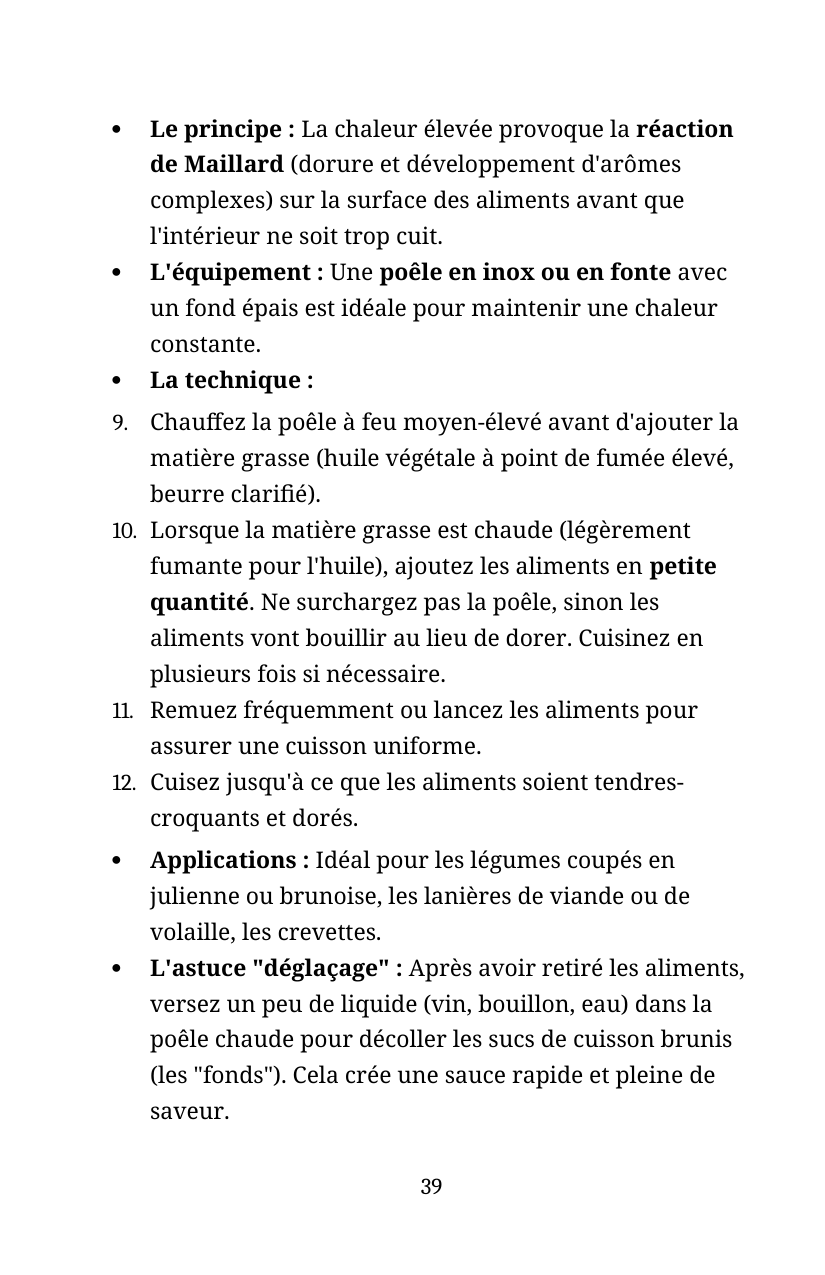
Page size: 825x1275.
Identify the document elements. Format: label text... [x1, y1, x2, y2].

list Cuisez jusqu'à ce que les aliments soient tendres-croquants et dorés. [112, 766, 750, 833]
list L'astuce "déglaçage" : Après avoir retiré les aliments, versez un peu de liquide (vin, bouillon, eau) dans la poêle chaude pour décoller les sucs de cuisson brunis (les "fonds"). Cela crée une sauce rapide et pleine de saveur. [112, 952, 750, 1127]
list Chauffez la poêle à feu moyen-élevé avant d'ajouter la matière grasse (huile végétale à point de fumée élevé, beurre clarifié). [112, 406, 750, 509]
list Lorsque la matière grasse est chaude (légèrement fumante pour l'huile), ajoutez les aliments en petite quantité. Ne surchargez pas la poêle, sinon les aliments vont bouillir au lieu de dorer. Cuisinez en plusieurs fois si nécessaire. [112, 514, 750, 689]
list La technique : [112, 364, 750, 395]
list Remuez fréquemment ou lancez les aliments pour assurer une cuisson uniforme. [112, 694, 750, 761]
list L'équipement : Une poêle en inox ou en fonte avec un fond épais est idéale pour maintenir une chaleur constante. [112, 256, 750, 359]
list Applications : Idéal pour les légumes coupés en julienne ou brunoise, les lanières de viande ou de volaille, les crevettes. [112, 844, 750, 947]
list Le principe : La chaleur élevée provoque la réaction de Maillard (dorure et développement d'arômes complexes) sur la surface des aliments avant que l'intérieur ne soit trop cuit. [112, 112, 750, 252]
